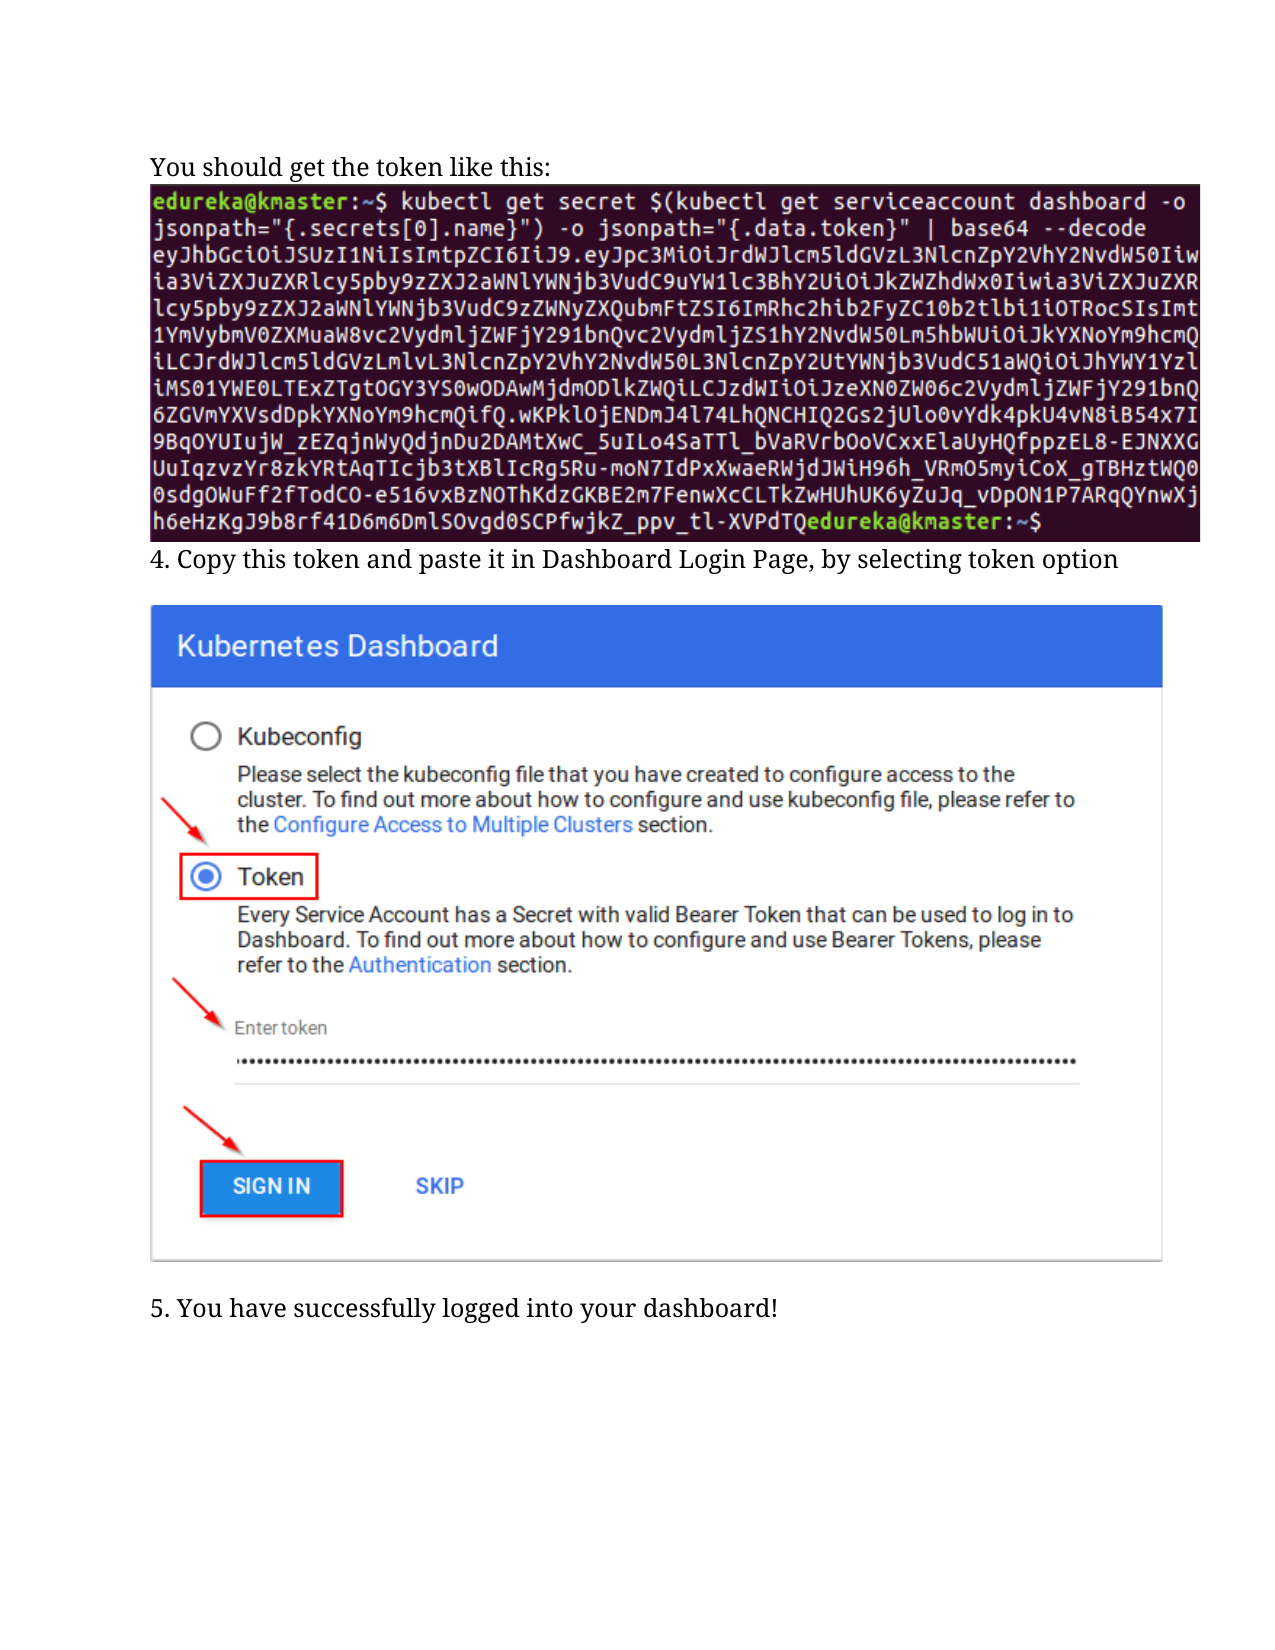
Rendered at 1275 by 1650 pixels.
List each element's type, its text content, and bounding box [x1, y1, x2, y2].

picture [150, 605, 1163, 1262]
text 4. Copy this token and paste it in Dashboard Login Page, by selecting token option [150, 542, 1125, 576]
text 5. You have successfully logged into your dashboard! [150, 1291, 1125, 1324]
text You should get the token like this: [150, 150, 1125, 184]
picture [150, 184, 1200, 542]
